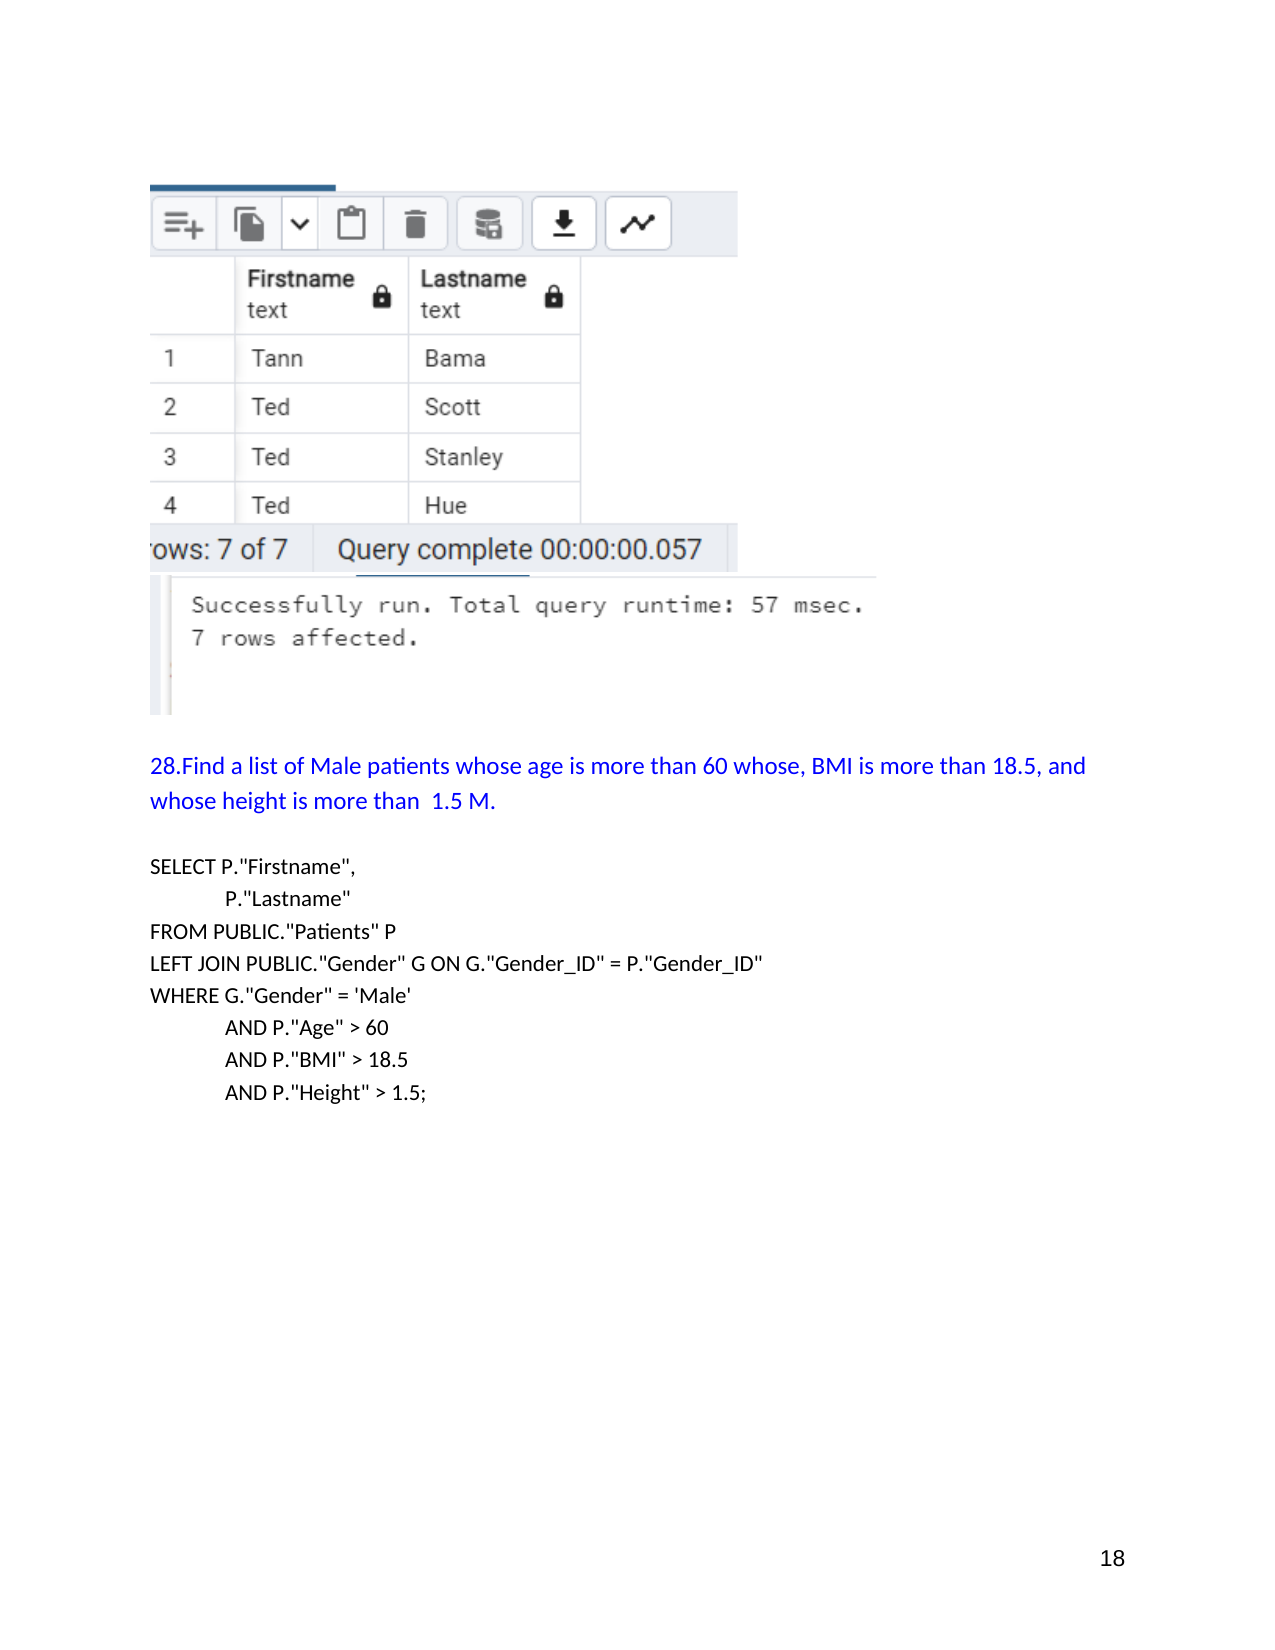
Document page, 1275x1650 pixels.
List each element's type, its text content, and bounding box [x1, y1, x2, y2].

picture [150, 182, 738, 572]
text LEFT JOIN PUBLIC."Gender" G ON G."Gender_ID" = P."Gender_ID" [150, 949, 1125, 977]
text FROM PUBLIC."Patients" P [150, 917, 1125, 945]
text AND P."BMI" > 18.5 [150, 1046, 1125, 1073]
text 28.Find a list of Male patients whose age is more than 60 whose, BMI is more than 18.5, and whose height is more than 1.5 M. [150, 750, 1125, 816]
text SELECT P."Firstname", [150, 852, 1125, 880]
picture [150, 575, 877, 715]
text AND P."Age" > 60 [150, 1013, 1125, 1041]
text P."Lastname" [150, 884, 1125, 913]
text WHERE G."Gender" = 'Male' [150, 981, 1125, 1009]
text AND P."Height" > 1.5; [150, 1078, 1125, 1106]
